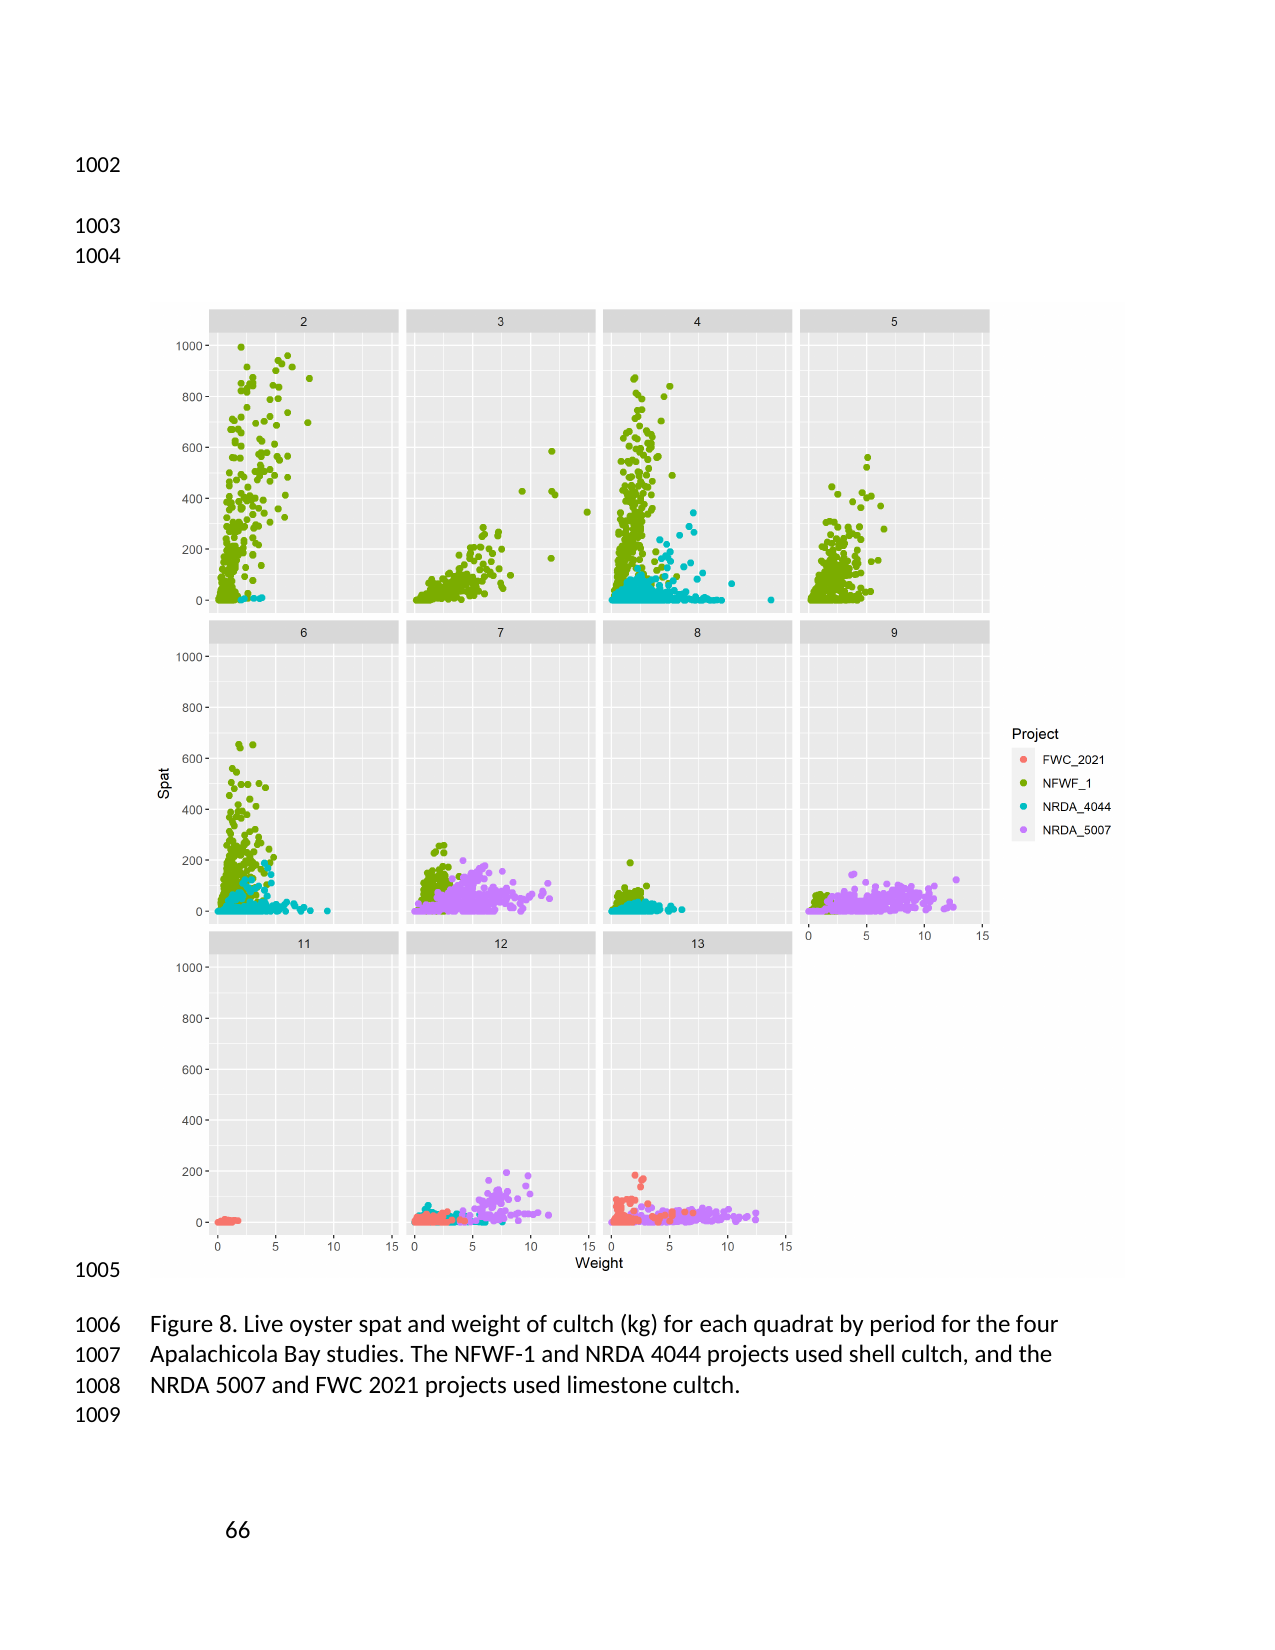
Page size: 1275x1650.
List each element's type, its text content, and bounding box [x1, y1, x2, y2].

text Figure 8. Live oyster spat and weight of cultch (kg) for each quadrat by period for the four Apalachicola Bay studies. The NFWF-1 and NRDA 4044 projects used shell cultch, and the NRDA 5007 and FWC 2021 projects used limestone cultch. [150, 1308, 1125, 1400]
picture [150, 302, 1125, 1278]
